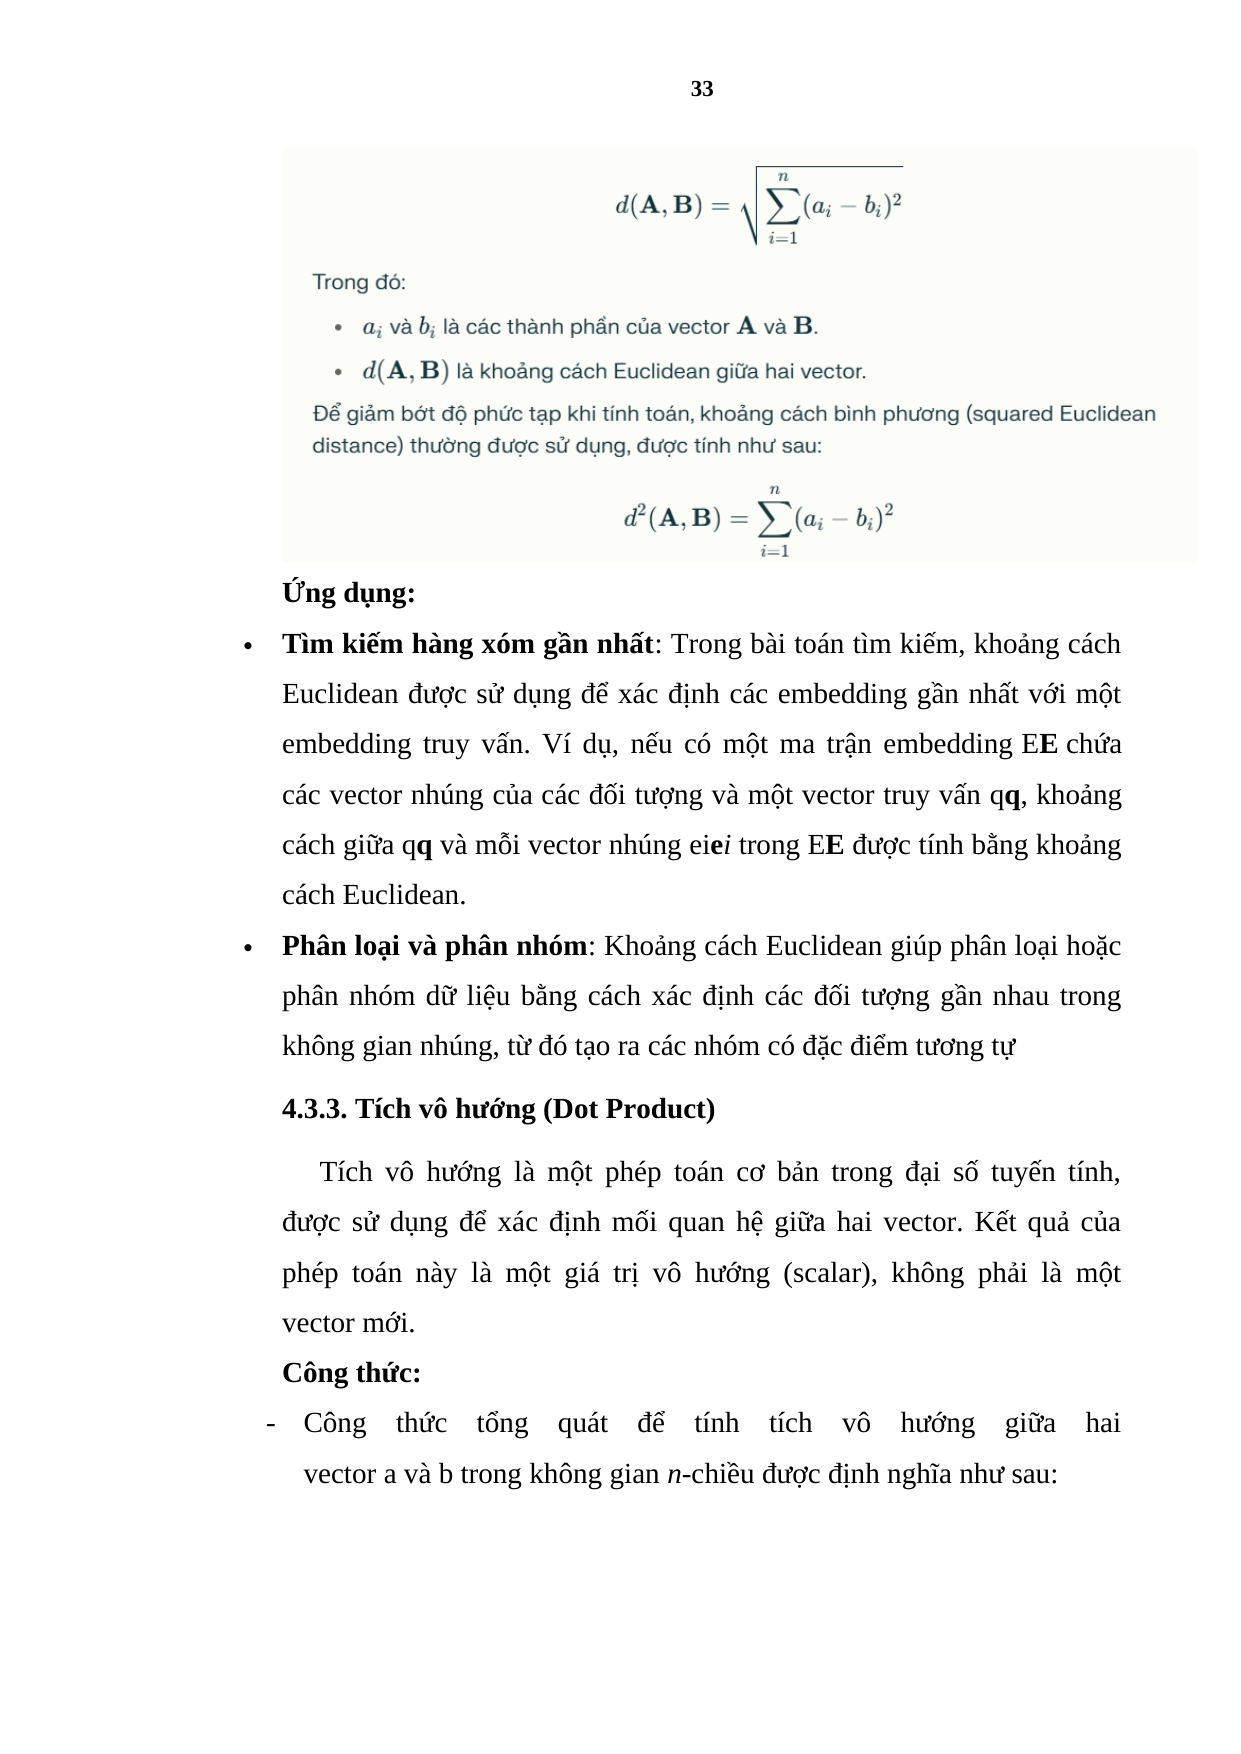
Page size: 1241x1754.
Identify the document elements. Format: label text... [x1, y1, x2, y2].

picture [281, 147, 1198, 563]
list Công thức tổng quát để tính tích vô hướng giữa hai vector a và b trong không gian n-chiều được định nghĩa như sau: [266, 1406, 1122, 1489]
text Ứng dụng: [207, 576, 1122, 609]
text Tích vô hướng là một phép toán cơ bản trong đại số tuyến tính, được sử dụng để xác định mối quan hệ giữa hai vector. Kết quả của phép toán này là một giá trị vô hướng (scalar), không phải là một vector mới. [282, 1154, 1122, 1338]
text Công thức: [207, 1355, 1122, 1389]
list Tìm kiếm hàng xóm gần nhất: Trong bài toán tìm kiếm, khoảng cách Euclidean được sử dụng để xác định các embedding gần nhất với một embedding truy vấn. Ví dụ, nếu có một ma trận embedding EE chứa các vector nhúng của các đối tượng và một vector truy vấn qq, khoảng cách giữa qq và mỗi vector nhúng eiei​ trong EE được tính bằng khoảng cách Euclidean. [244, 626, 1122, 911]
subtitle Tích vô hướng (Dot Product) [282, 1091, 1122, 1125]
list Phân loại và phân nhóm: Khoảng cách Euclidean giúp phân loại hoặc phân nhóm dữ liệu bằng cách xác định các đối tượng gần nhau trong không gian nhúng, từ đó tạo ra các nhóm có đặc điểm tương tự [244, 928, 1122, 1062]
